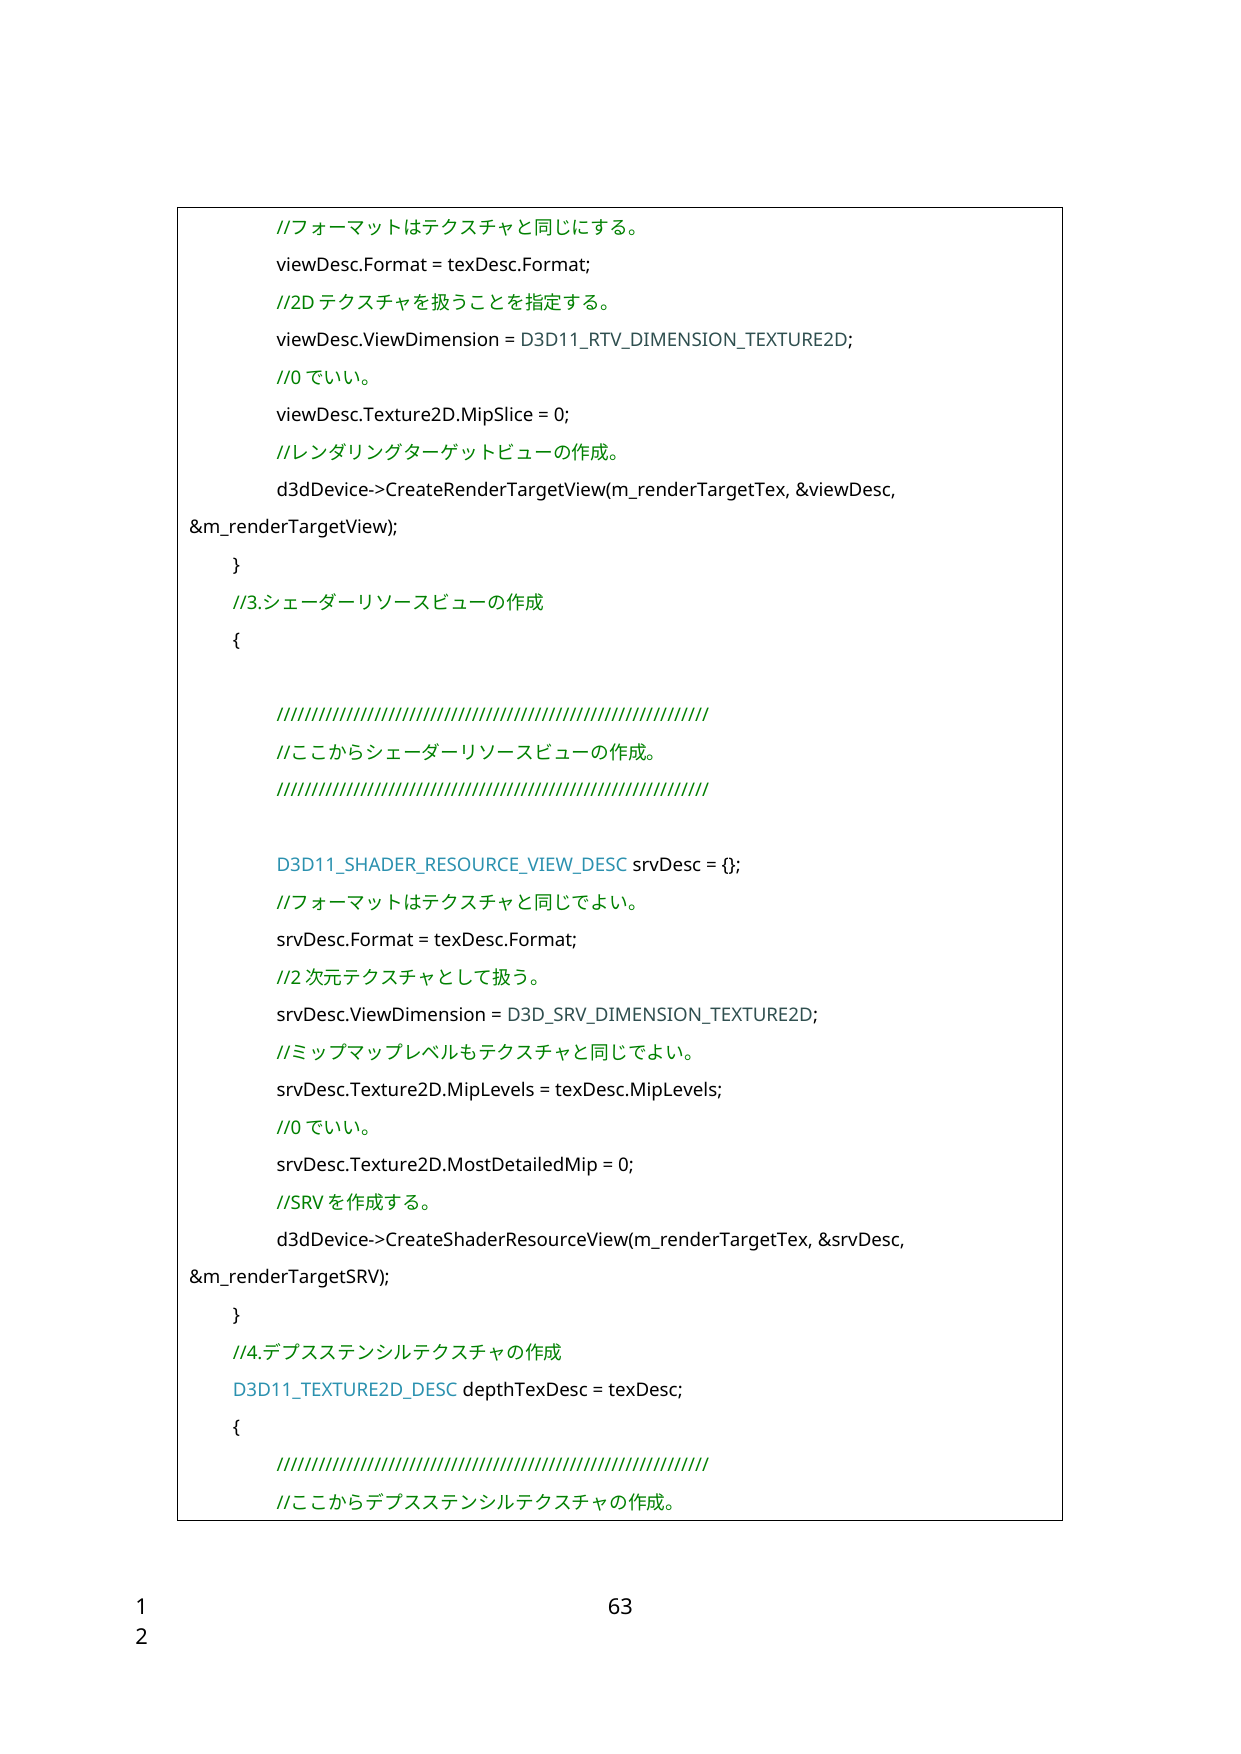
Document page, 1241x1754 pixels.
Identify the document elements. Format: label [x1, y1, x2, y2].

table_header [178, 208, 1062, 1520]
